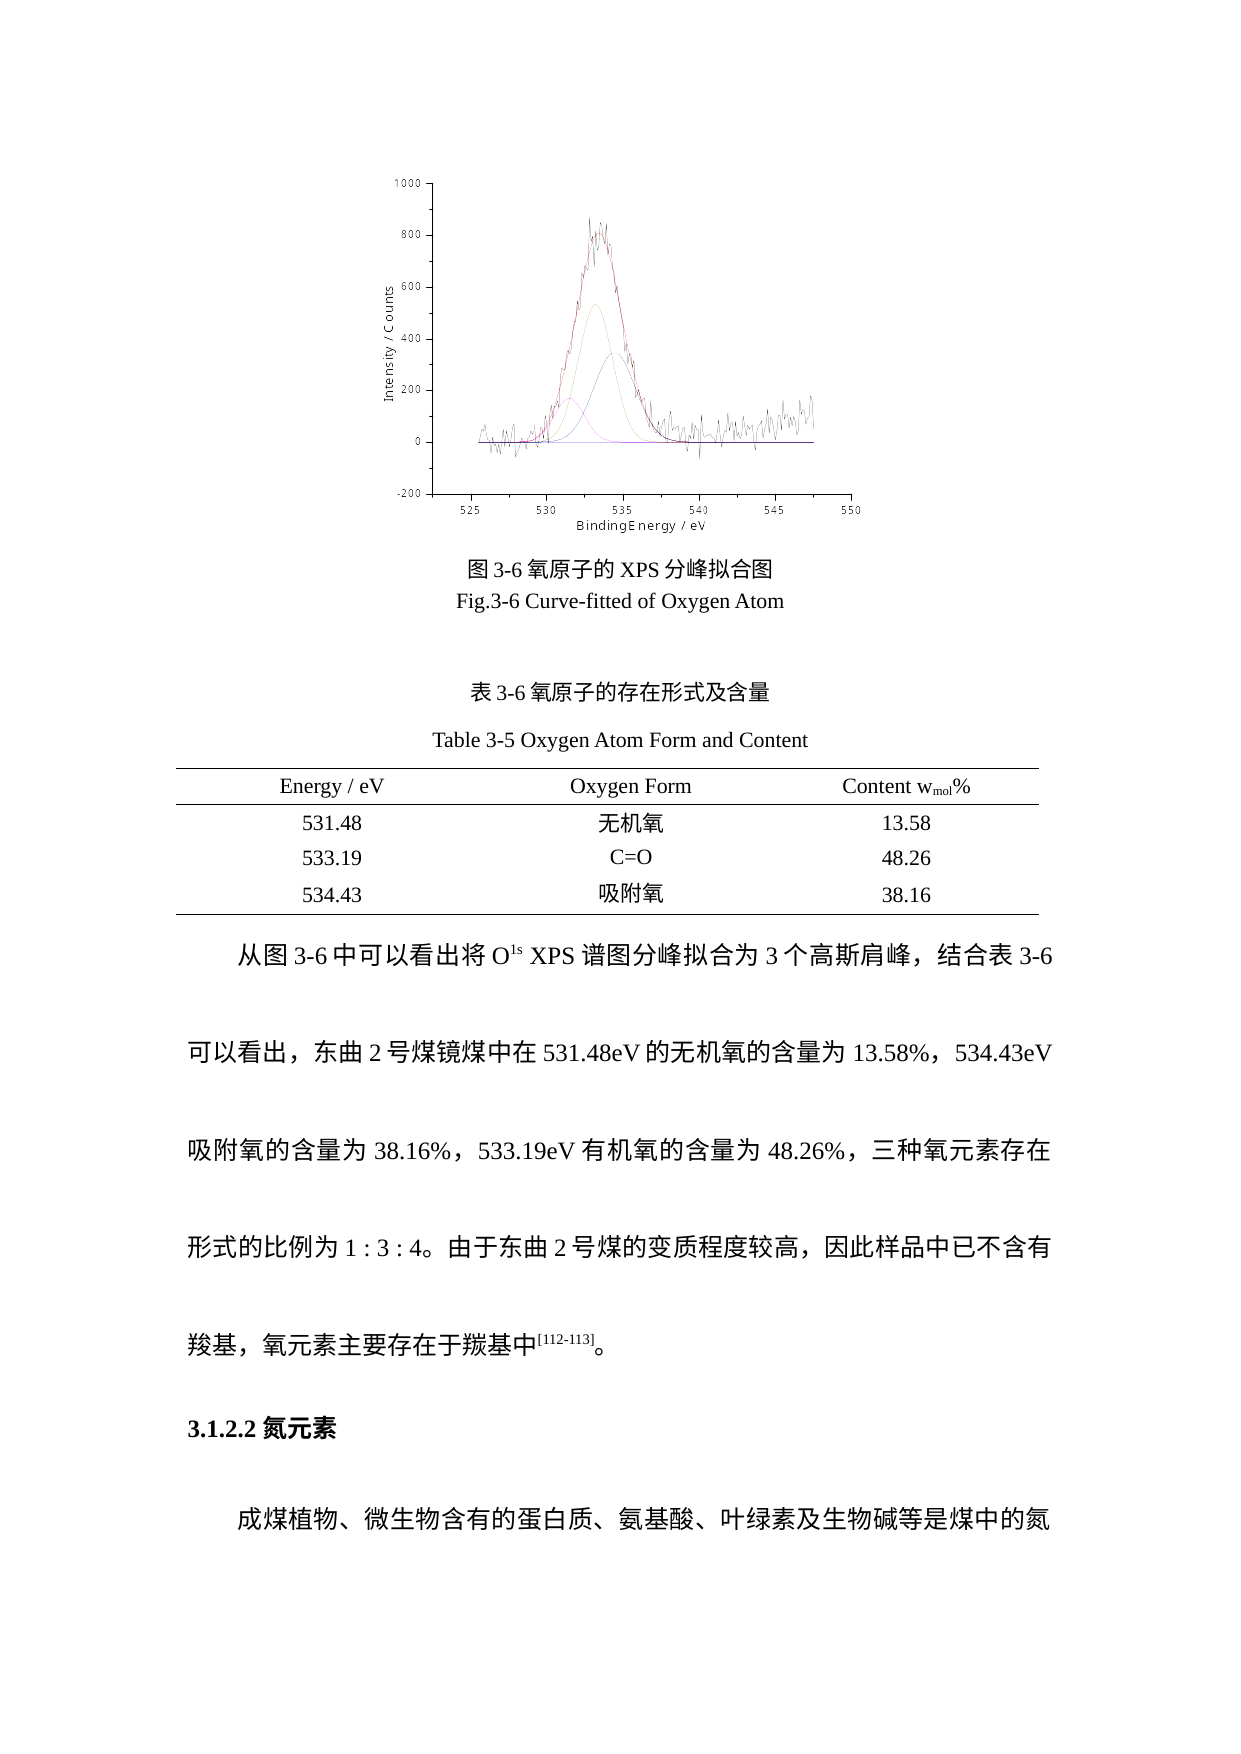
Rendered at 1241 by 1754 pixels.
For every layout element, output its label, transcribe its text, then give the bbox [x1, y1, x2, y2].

table_cell 48.26 [774, 840, 1038, 876]
table_header Oxygen Form [488, 769, 774, 804]
table_cell 534.43 [176, 876, 487, 913]
text 表3-6氧原子的存在形式及含量 [187, 675, 1053, 707]
table_cell 531.48 [176, 805, 487, 840]
table_cell 无机氧 [488, 805, 774, 840]
table_cell 吸附氧 [488, 876, 774, 913]
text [187, 1485, 1053, 1550]
text 从图3-6中可以看出将O1s XPS谱图分峰拟合为3个高斯肩峰，结合表3-6可以看出，东曲2号煤镜煤中在531.48eV的无机氧的含量为13.58%，534.43eV吸附氧的含量为38.16%，533.19eV有机氧的含量为48.26%，三种氧元素存在形式的比例为1 : 3 : 4。由于东曲2号煤的变质程度较高，因此样品中已不含有羧基，氧元素主要存在于羰基中[112-113]。 [187, 921, 1053, 1376]
text Fig.3-6 Curve-fitted of Oxygen Atom [187, 584, 1053, 617]
table_cell C=O [488, 840, 774, 876]
table_cell 38.16 [774, 876, 1038, 913]
table_cell 13.58 [774, 805, 1038, 840]
table_header Energy / eV [176, 769, 487, 804]
text 3.1.2.2 氮元素 [187, 1394, 1053, 1459]
text 图3-6 氧原子的XPS分峰拟合图 [187, 552, 1053, 584]
table_header Content wmol% [774, 769, 1038, 804]
text Table 3-5 Oxygen Atom Form and Content [187, 723, 1053, 756]
table_cell 533.19 [176, 840, 487, 876]
